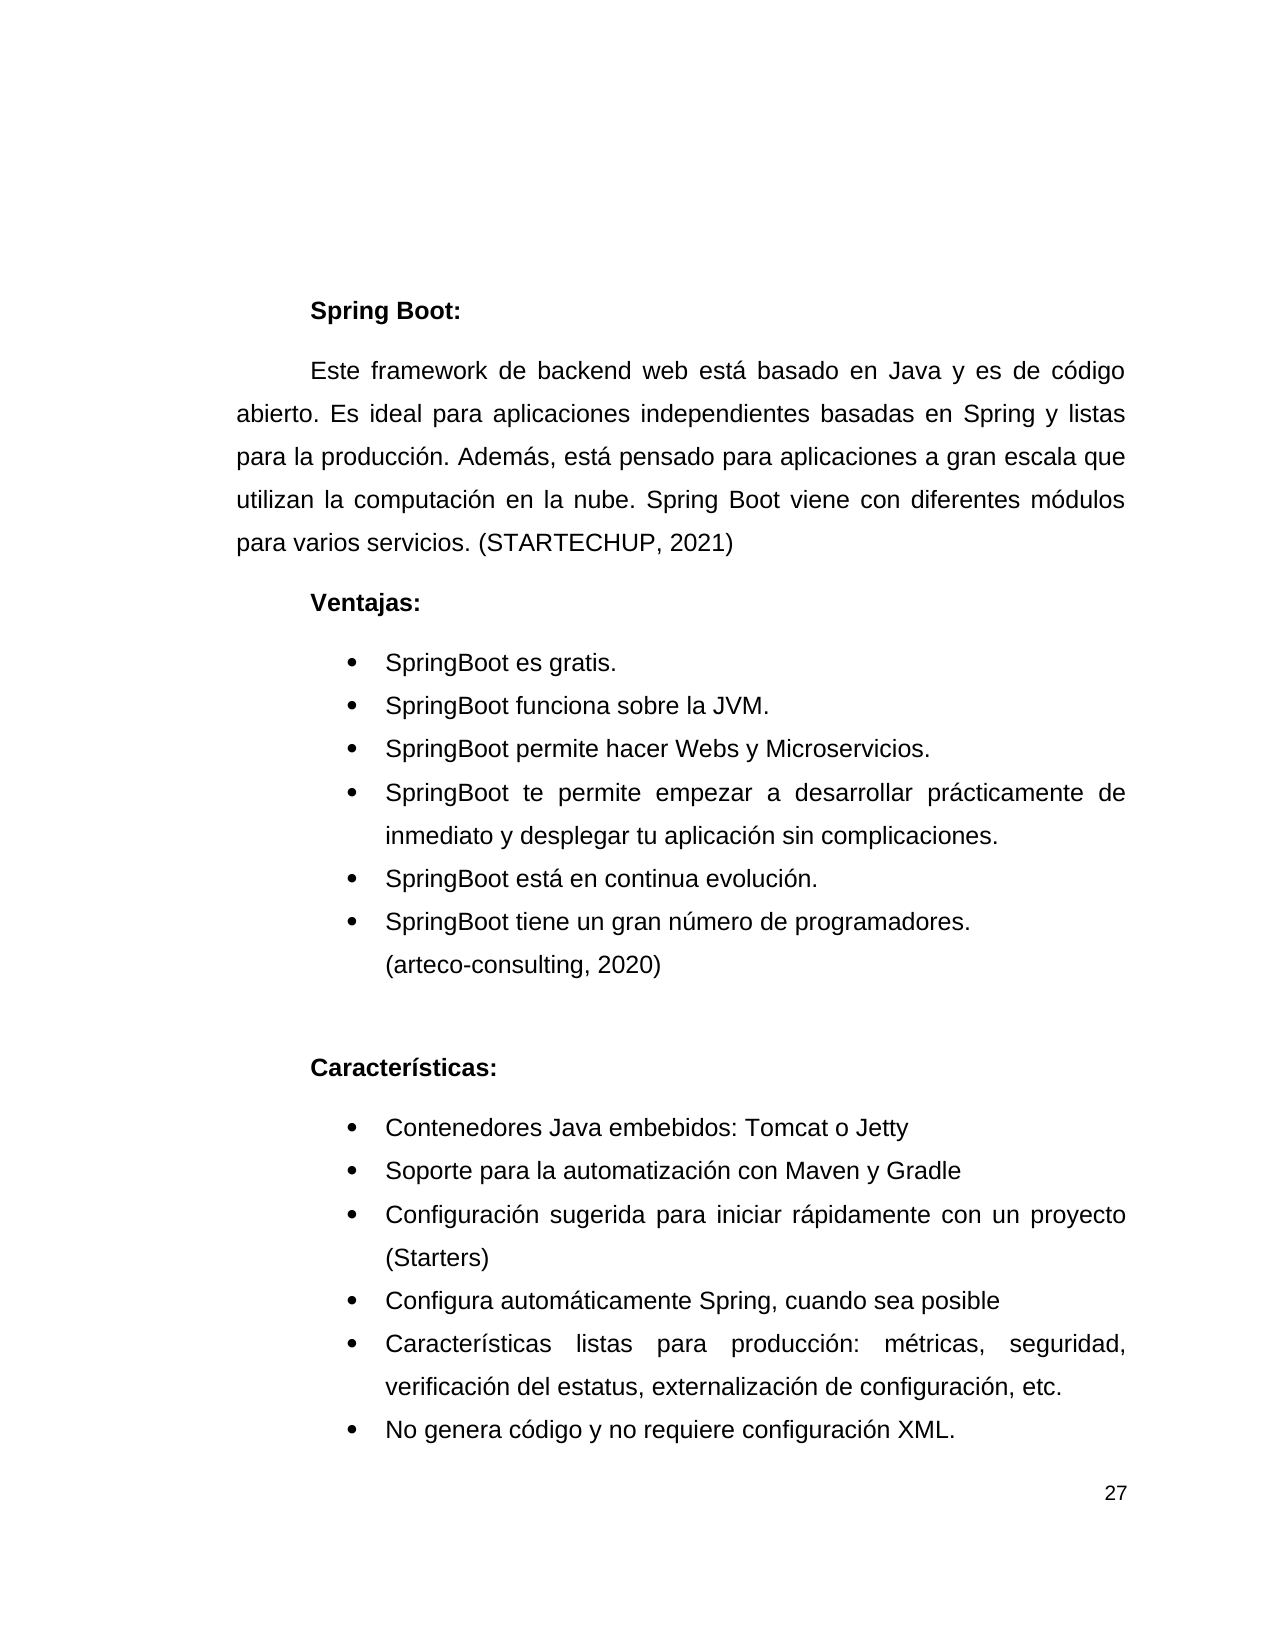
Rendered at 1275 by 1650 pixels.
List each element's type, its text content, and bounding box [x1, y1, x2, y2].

list SpringBoot funciona sobre la JVM. [348, 691, 1127, 720]
list Soporte para la automatización con Maven y Gradle [348, 1156, 1127, 1185]
text Este framework de backend web está basado en Java y es de código abierto. Es ideal para aplicaciones independientes basadas en Spring y listas para la producción. Además, está pensado para aplicaciones a gran escala que utilizan la computación en la nube. Spring Boot viene con diferentes módulos para varios servicios. [236, 356, 1127, 557]
text Ventajas: [236, 588, 1127, 617]
list SpringBoot es gratis. [348, 648, 1127, 677]
list Contenedores Java embebidos: Tomcat o Jetty [348, 1113, 1127, 1142]
list Configura automáticamente Spring, cuando sea posible [348, 1286, 1127, 1315]
list SpringBoot tiene un gran número de programadores. [348, 907, 1127, 936]
list No genera código y no requiere configuración XML. [348, 1416, 1127, 1444]
text Spring Boot: [236, 296, 1127, 325]
list SpringBoot está en continua evolución. [348, 864, 1127, 893]
text Características: [236, 1053, 1127, 1082]
list SpringBoot permite hacer Webs y Microservicios. [348, 734, 1127, 763]
list Configuración sugerida para iniciar rápidamente con un proyecto (Starters) [348, 1199, 1127, 1272]
list Características listas para producción: métricas, seguridad, verificación del estatus, externalización de configuración, etc. [348, 1329, 1127, 1401]
list SpringBoot te permite empezar a desarrollar prácticamente de inmediato y desplegar tu aplicación sin complicaciones. [348, 778, 1127, 849]
